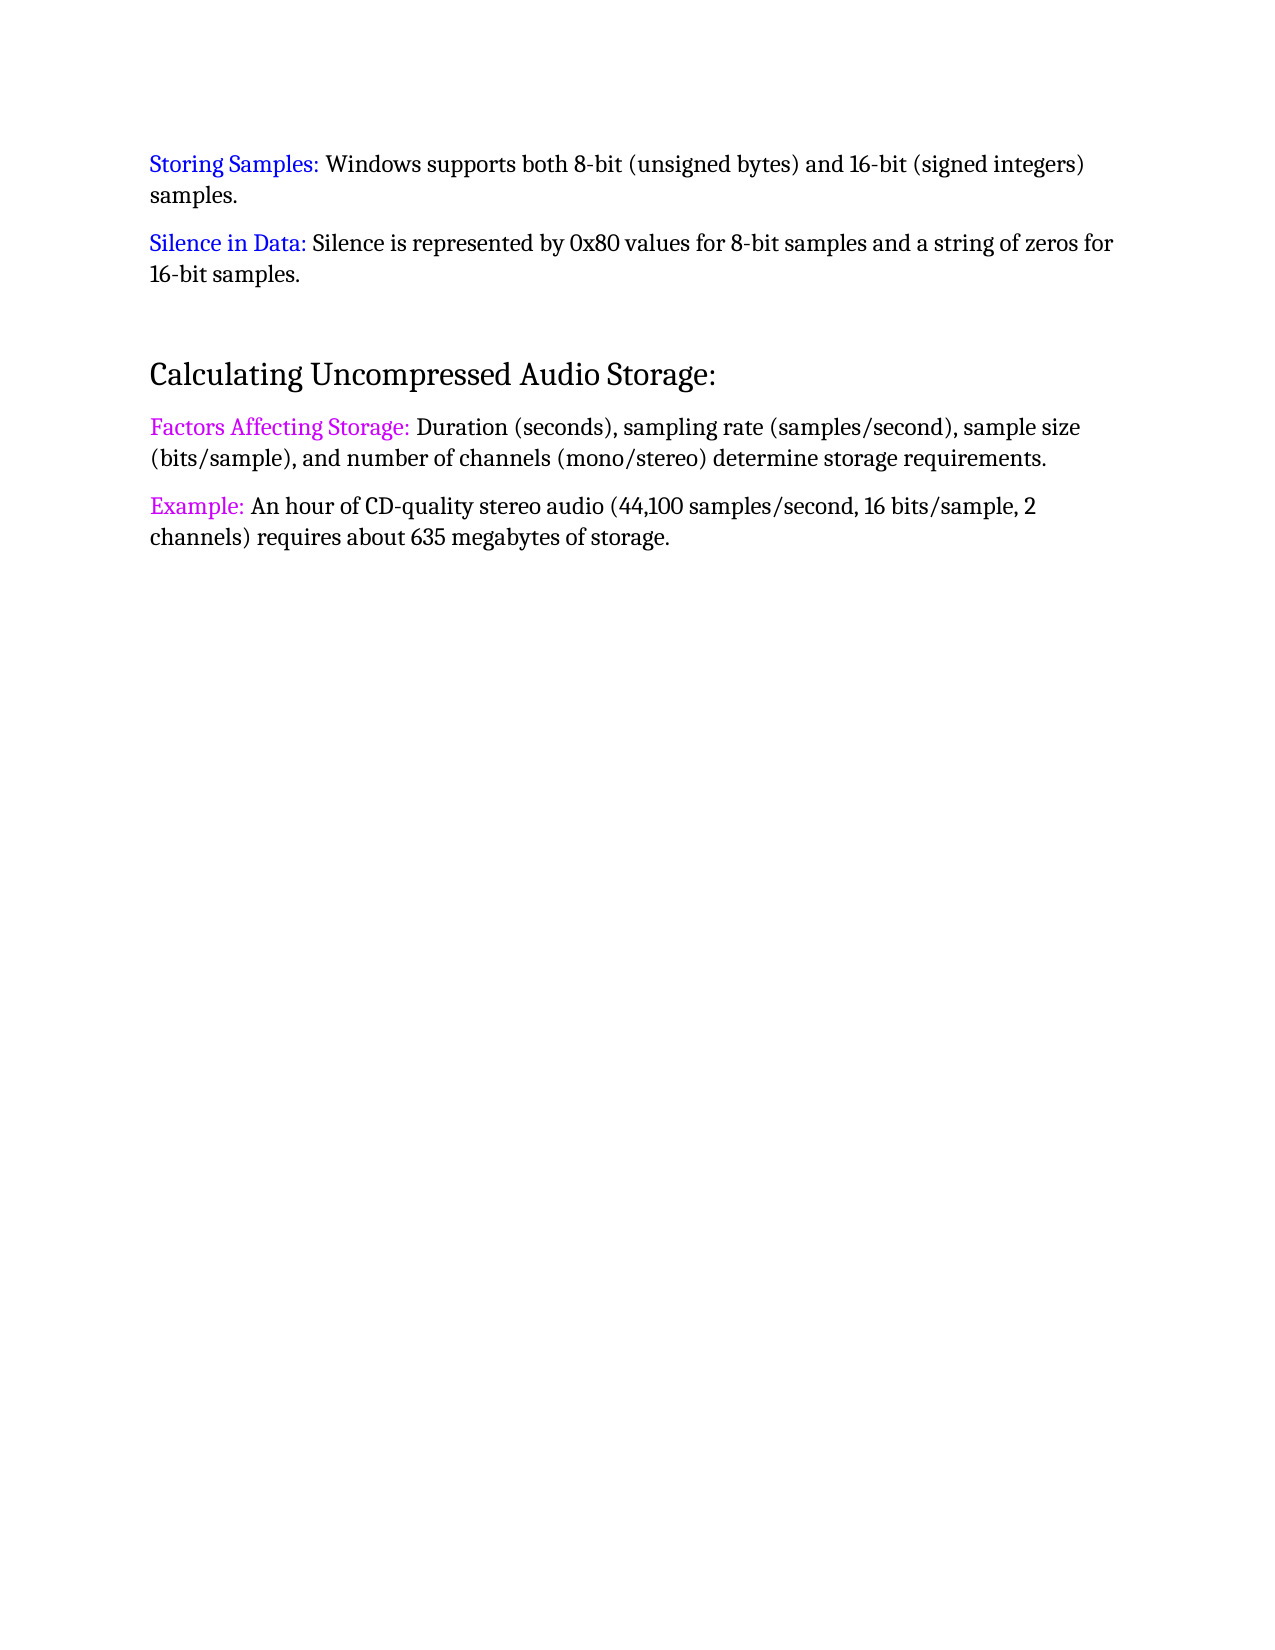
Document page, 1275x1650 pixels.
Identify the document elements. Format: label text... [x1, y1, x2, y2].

text Factors Affecting Storage: Duration (seconds), sampling rate (samples/second), sample size (bits/sample), and number of channels (mono/stereo) determine storage requirements. [150, 413, 1125, 473]
text Example: An hour of CD-quality stereo audio (44,100 samples/second, 16 bits/sample, 2 channels) requires about 635 megabytes of storage. [150, 492, 1125, 552]
text Silence in Data: Silence is represented by 0x80 values for 8-bit samples and a string of zeros for 16-bit samples. [150, 229, 1125, 288]
text Storing Samples: Windows supports both 8-bit (unsigned bytes) and 16-bit (signed integers) samples. [150, 150, 1125, 210]
text Calculating Uncompressed Audio Storage: [150, 355, 1125, 393]
